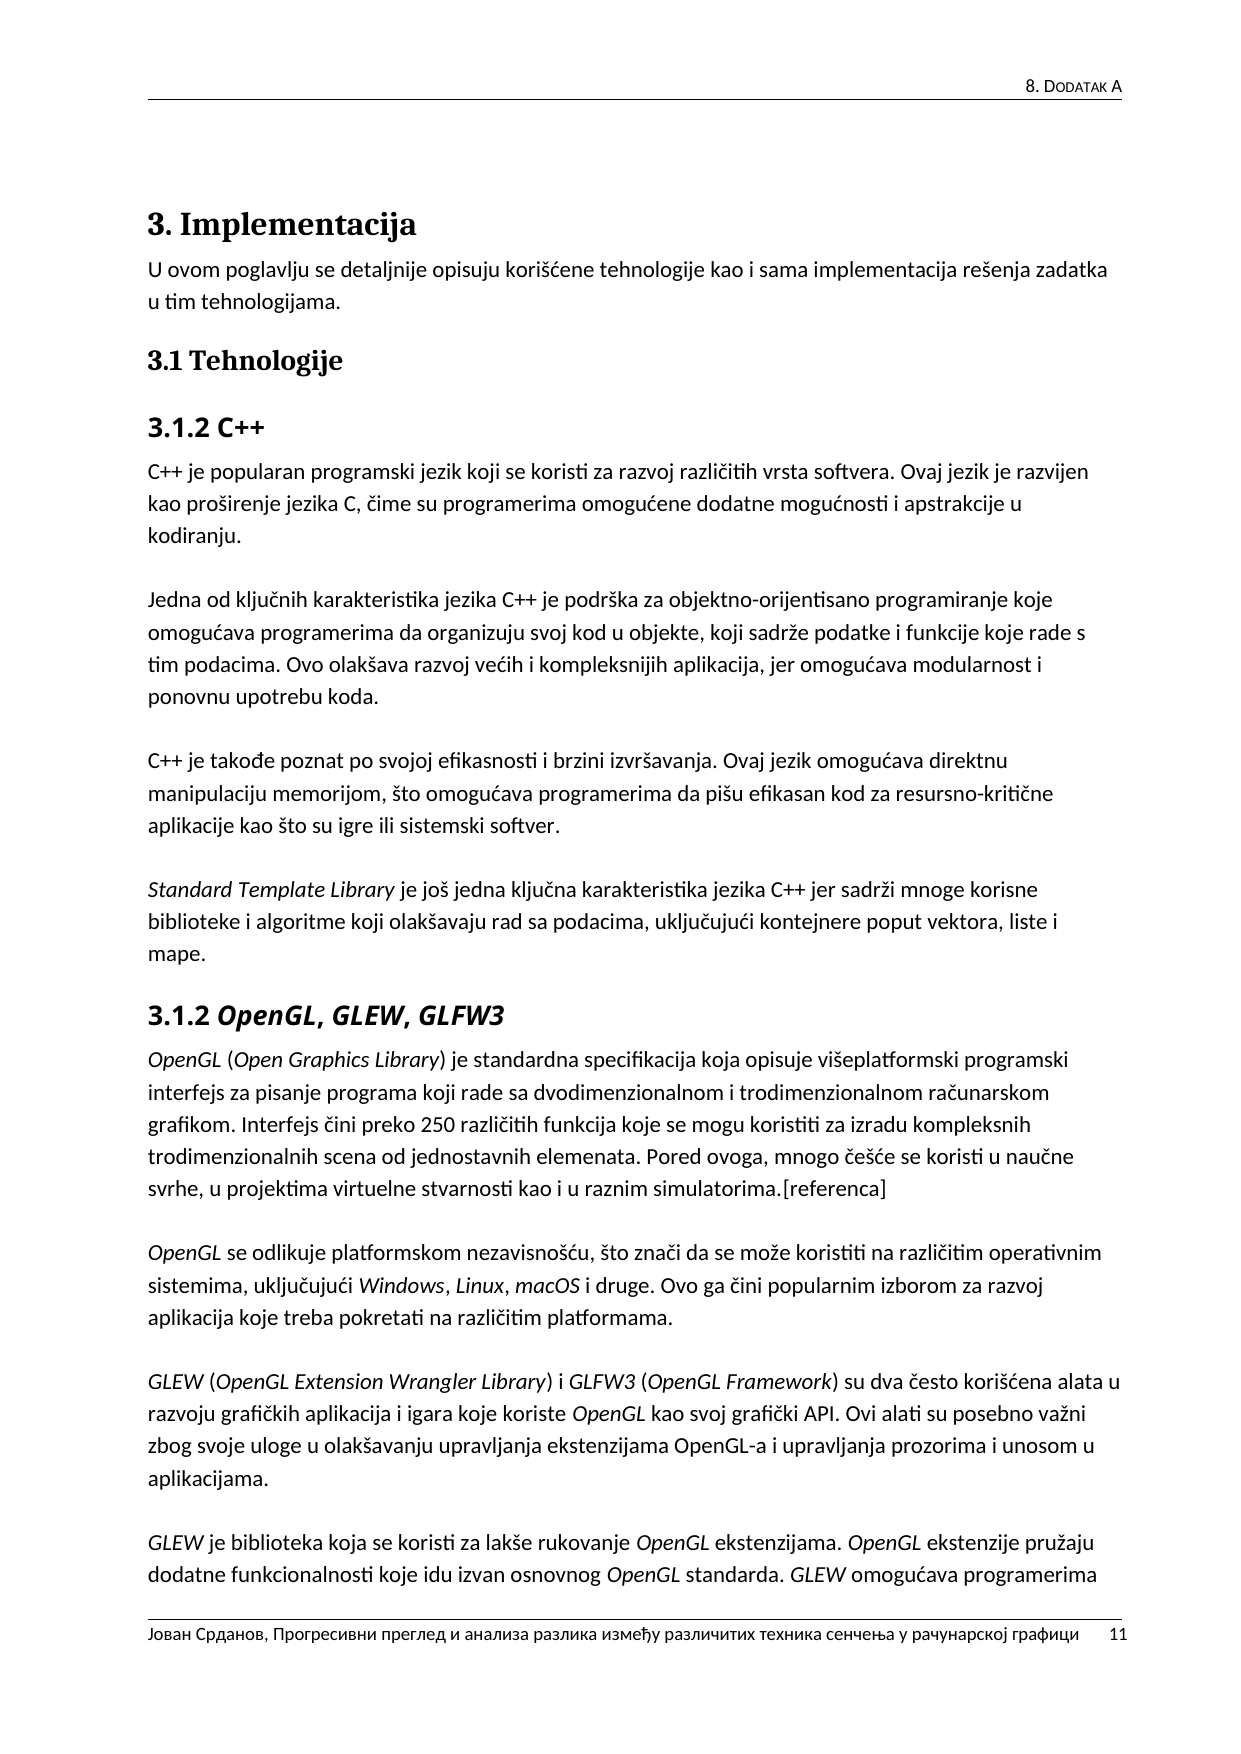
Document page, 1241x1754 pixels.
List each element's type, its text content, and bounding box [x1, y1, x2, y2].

text OpenGL se odlikuje platformskom nezavisnošću, što znači da se može koristiti na različitim operativnim sistemima, uključujući Windows, Linux, macOS i druge. Ovo ga čini popularnim izborom za razvoj aplikacija koje treba pokretati na različitim platformama. [148, 1238, 1122, 1331]
text Jedna od ključnih karakteristika jezika C++ je podrška za objektno-orijentisano programiranje koje omogućava programerima da organizuju svoj kod u objekte, koji sadrže podatke i funkcije koje rade s tim podacima. Ovo olakšava razvoj većih i kompleksnijih aplikacija, jer omogućava modularnost i ponovnu upotrebu koda. [148, 586, 1122, 710]
subtitle 3.1 Tehnologije [148, 344, 1122, 378]
text C++ je popularan programski jezik koji se koristi za razvoj različitih vrsta softvera. Ovaj jezik je razvijen kao proširenje jezika C, čime su programerima omogućene dodatne mogućnosti i apstrakcije u kodiranju. [148, 457, 1122, 549]
subtitle 3. Implementacija [148, 205, 1122, 243]
subtitle 3.1.2 OpenGL, GLEW, GLFW3 [148, 997, 1122, 1034]
subtitle 3.1.2 C++ [148, 408, 1122, 445]
text Standard Template Library je još jedna ključna karakteristika jezika C++ jer sadrži mnoge korisne biblioteke i algoritme koji olakšavaju rad sa podacima, uključujući kontejnere poput vektora, liste i mape. [148, 875, 1122, 968]
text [148, 1528, 1122, 1588]
text C++ je takođe poznat po svojoj efikasnosti i brzini izvršavanja. Ovaj jezik omogućava direktnu manipulaciju memorijom, što omogućava programerima da pišu efikasan kod za resursno-kritične aplikacije kao što su igre ili sistemski softver. [148, 746, 1122, 839]
text U ovom poglavlju se detaljnije opisuju korišćene tehnologije kao i sama implementacija rešenja zadatka u tim tehnologijama. [148, 255, 1122, 315]
text GLEW (OpenGL Extension Wrangler Library) i GLFW3 (OpenGL Framework) su dva često korišćena alata u razvoju grafičkih aplikacija i igara koje koriste OpenGL kao svoj grafički API. Ovi alati su posebno važni zbog svoje uloge u olakšavanju upravljanja ekstenzijama OpenGL-a i upravljanja prozorima i unosom u aplikacijama. [148, 1367, 1122, 1492]
text OpenGL (Open Graphics Library) je standardna specifikacija koja opisuje višeplatformski programski interfejs za pisanje programa koji rade sa dvodimenzionalnom i trodimenzionalnom računarskom grafikom. Interfejs čini preko 250 različitih funkcija koje se mogu koristiti za izradu kompleksnih trodimenzionalnih scena od jednostavnih elemenata. Pored ovoga, mnogo češće se koristi u naučne svrhe, u projektima virtuelne stvarnosti kao i u raznim simulatorima.[referenca] [148, 1045, 1122, 1202]
